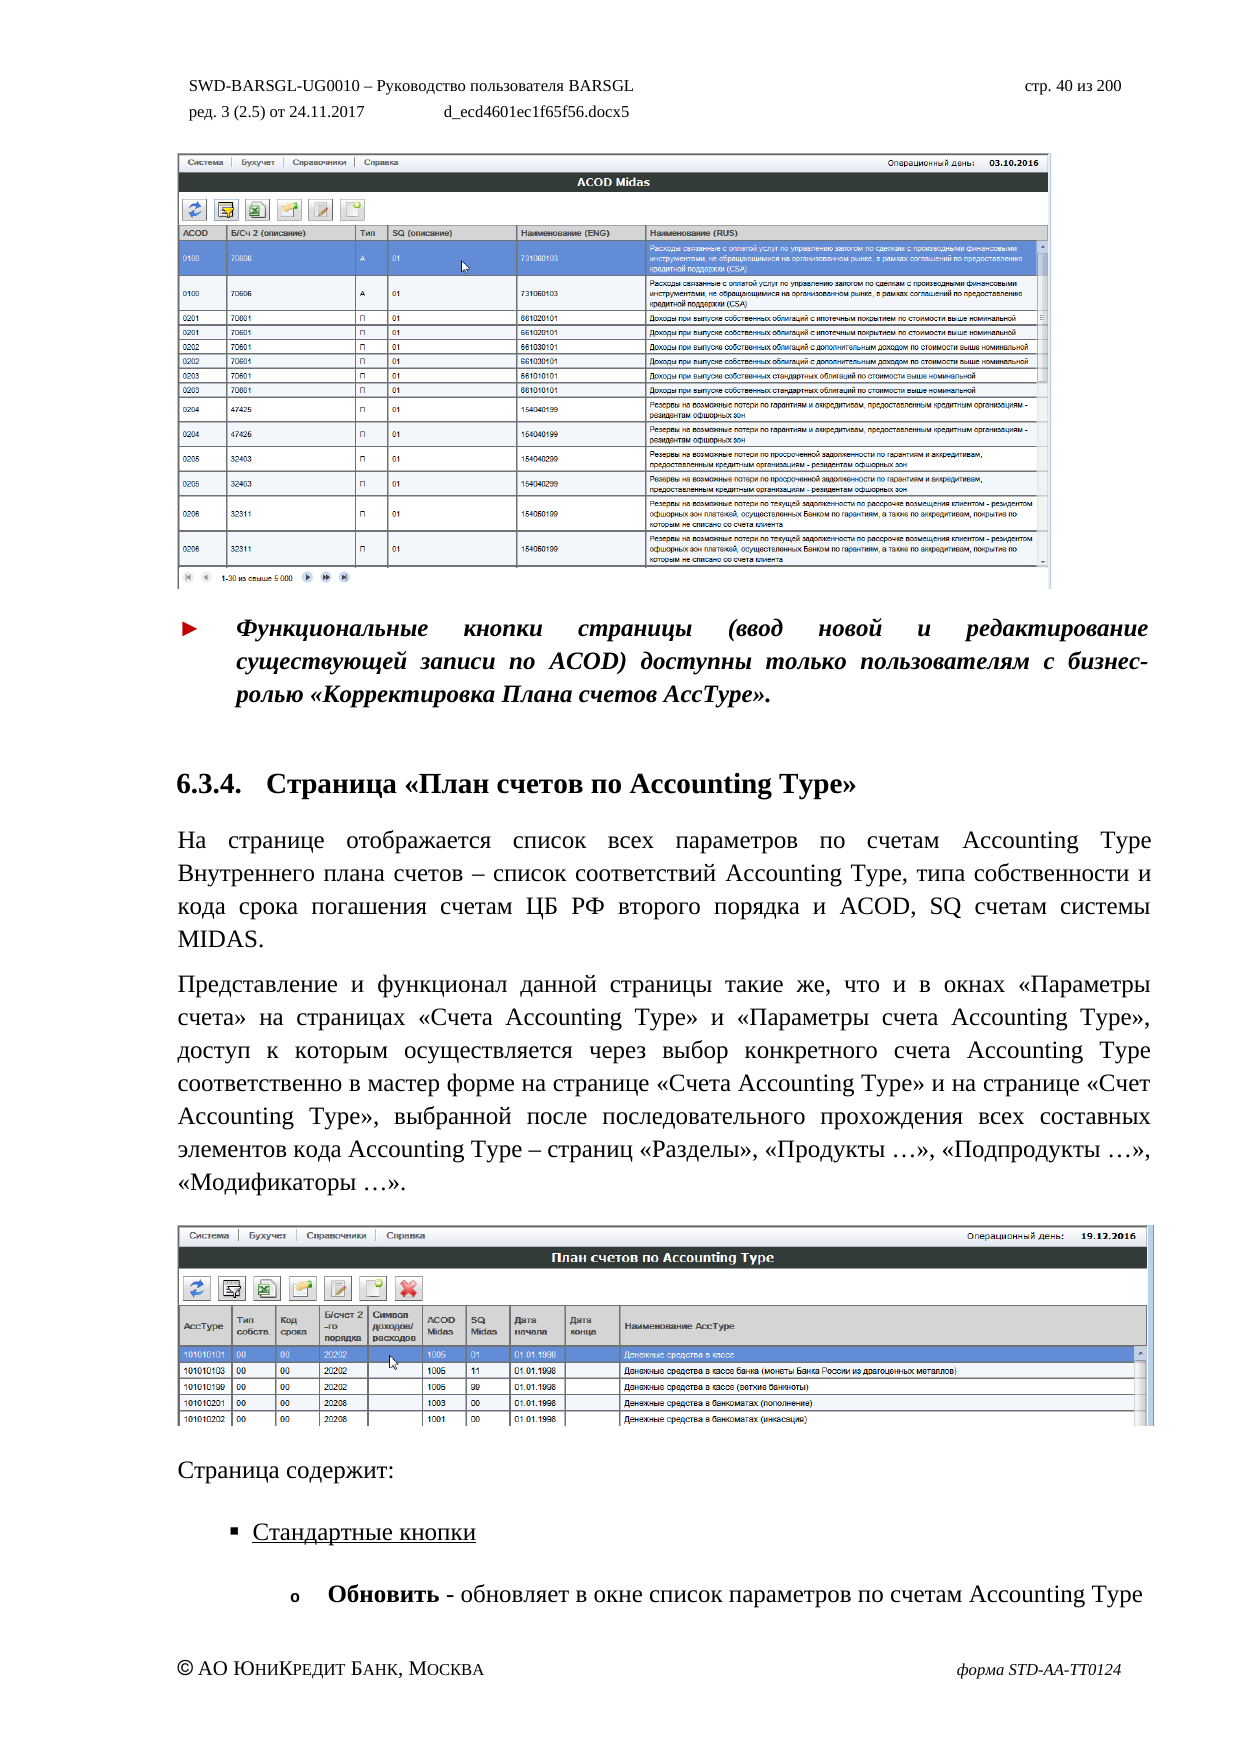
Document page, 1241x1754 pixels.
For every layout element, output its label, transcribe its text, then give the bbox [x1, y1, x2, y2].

list Обновить - обновляет в окне список параметров по счетам Accounting Type [290, 1579, 1152, 1608]
text На странице отображается список всех параметров по счетам Accounting Type Внутреннего плана счетов – список соответствий Accounting Type, типа собственности и кода срока погашения счетам ЦБ РФ второго порядка и ACOD, SQ счетам системы MIDAS. [177, 825, 1152, 953]
text Страница содержит: [177, 1455, 1152, 1483]
text ► Функциональные кнопки страницы (ввод новой и редактирование существующей записи по ACOD) доступны только пользователям с бизнес-ролью «Корректировка Плана счетов AccType». [177, 613, 1152, 708]
picture [177, 153, 1052, 589]
picture [177, 1225, 1154, 1426]
subtitle Страница «План счетов по Accounting Type» [176, 766, 1152, 800]
text Представление и функционал данной страницы такие же, что и в окнах «Параметры счета» на страницах «Счета Accounting Type» и «Параметры счета Accounting Type», доступ к которым осуществляется через выбор конкретного счета Accounting Type соответственно в мастер форме на странице «Счета Accounting Type» и на странице «Счет Accounting Type», выбранной после последовательного прохождения всех составных элементов кода Accounting Type – страниц «Разделы», «Продукты …», «Подпродукты …», «Модификаторы …». [177, 969, 1152, 1196]
list Стандартные кнопки [228, 1517, 1152, 1546]
